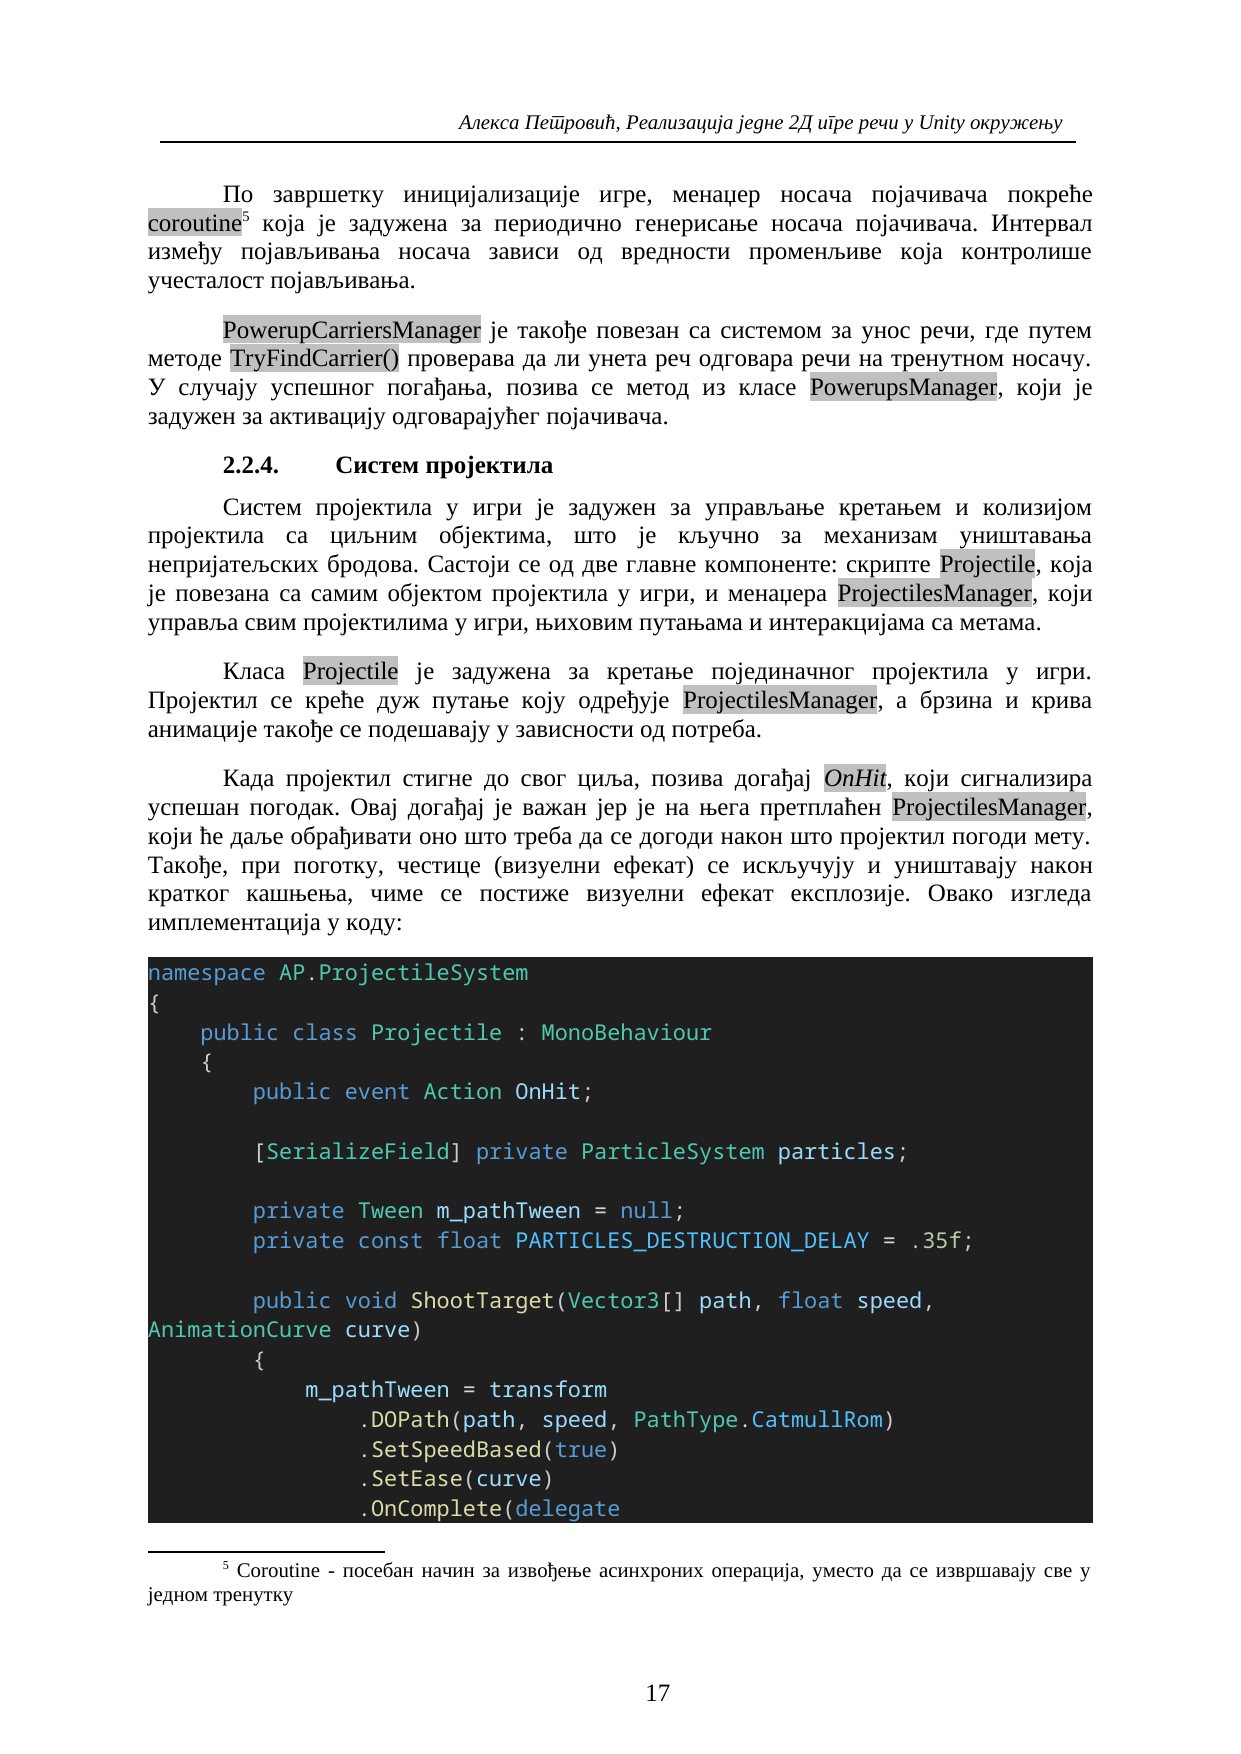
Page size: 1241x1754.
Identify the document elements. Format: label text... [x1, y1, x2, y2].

text { [148, 1344, 1093, 1374]
text { [148, 1046, 1093, 1076]
text public event Action OnHit; [148, 1076, 1093, 1106]
text private const float PARTICLES_DESTRUCTION_DELAY = .35f; [148, 1225, 1093, 1255]
text Систем пројектила у игри је задужен за управљање кретањем и колизијом пројектила са циљним објектима, што је кључно за механизам уништавања непријатељских бродова. Састоји се од две главне компоненте: скрипте Projectile, која је повезана са самим објектом пројектила у игри, и менаџера ProjectilesManager, који управља свим пројектилима у игри, њиховим путањама и интеракцијама са метама. [148, 492, 1093, 636]
text .OnComplete(delegate [148, 1493, 1093, 1523]
text .DOPath(path, speed, PathType.CatmullRom) [148, 1404, 1093, 1433]
text public class Projectile : MonoBehaviour [148, 1016, 1093, 1046]
text namespace AP.ProjectileSystem [148, 957, 1093, 987]
subtitle Cистем пројектила [223, 451, 1093, 479]
text PowerupCarriersManager је такође повезан са системом за унос речи, где путем методе TryFindCarrier() проверава да ли унета реч одговара речи на тренутном носачу. У случају успешног погађања, позива се метод из класе PowerupsManager, који је задужен за активацију одговарајућег појачивача. [148, 315, 1093, 430]
text private Tween m_pathTween = null; [148, 1195, 1093, 1225]
text public void ShootTarget(Vector3[] path, float speed, AnimationCurve curve) [148, 1284, 1093, 1344]
text [SerializeField] private ParticleSystem particles; [148, 1136, 1093, 1165]
text Када пројектил стигне до свог циља, позива догађај OnHit, који сигнализира успешан погодак. Овај догађај је важан јер је на њега претплаћен ProjectilesManager, који ће даље обрађивати оно што треба да се догоди након што пројектил погоди мету. Такође, при поготку, честице (визуелни ефекат) се искључују и уништавају након кратког кашњења, чиме се постиже визуелни ефекат експлозије. Овако изгледа имплементација у коду: [148, 763, 1093, 936]
text { [148, 987, 1093, 1016]
text .SetSpeedBased(true) [148, 1433, 1093, 1463]
text m_pathTween = transform [148, 1374, 1093, 1404]
text .SetEase(curve) [148, 1463, 1093, 1493]
text Класа Projectile је задужена за кретање појединачног пројектила у игри. Пројектил се креће дуж путање коју одређује ProjectilesManager, а брзина и крива анимације такође се подешавају у зависности од потреба. [148, 656, 1093, 743]
text По завршетку иницијализације игре, менаџер носача појачивача покреће coroutine која је задужена за периодично генерисање носача појачивача. Интервал између појављивања носача зависи од вредности променљиве која контролише учесталост појављивања. [148, 179, 1093, 294]
